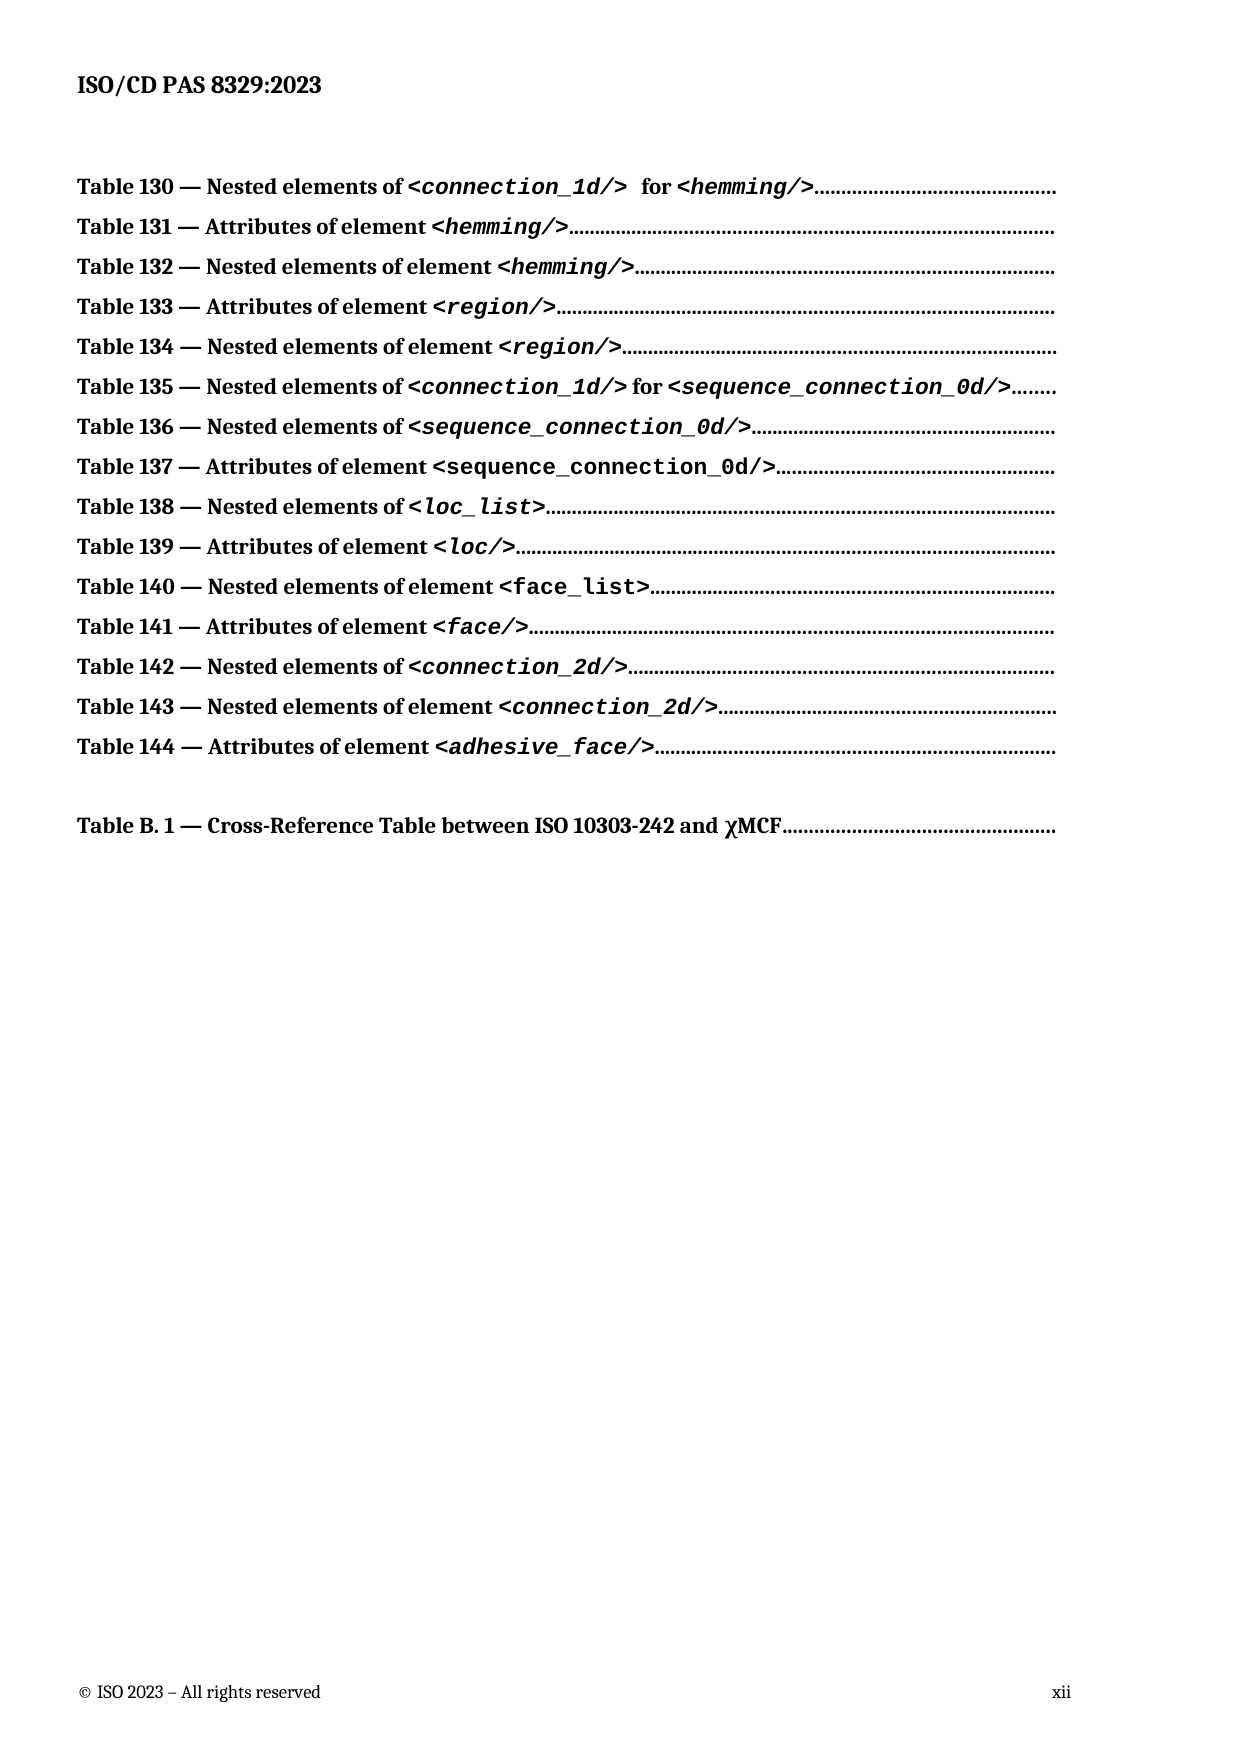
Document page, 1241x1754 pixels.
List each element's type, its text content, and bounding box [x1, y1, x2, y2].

text Table 130 — Nested elements of <connection_1d/> for <hemming/> 139 [77, 174, 1040, 201]
text Table 141 — Attributes of element <face/> 146 [77, 614, 1040, 641]
text Table 142 — Nested elements of <connection_2d/> 146 [77, 654, 1040, 681]
text Table 137 — Attributes of element <sequence_connection_0d/> 144 [77, 454, 1040, 481]
text Table 134 — Nested elements of element <region/> 141 [77, 334, 1040, 361]
text Table 143 — Nested elements of element <connection_2d/> 147 [77, 694, 1040, 721]
text Table 139 — Attributes of element <loc/> 145 [77, 534, 1040, 561]
text Table 136 — Nested elements of <sequence_connection_0d/> 144 [77, 414, 1040, 441]
text Table 144 — Attributes of element <adhesive_face/> 147 [77, 734, 1040, 761]
text Table 135 — Nested elements of <connection_1d/> for <sequence_connection_0d/> 144 [77, 374, 1040, 401]
text Table 133 — Attributes of element <region/> 140 [77, 294, 1040, 321]
text Table 132 — Nested elements of element <hemming/> 140 [77, 254, 1040, 281]
text Table B. 1 — Cross-Reference Table between ISO 10303-242 and χMCF 154 [77, 813, 1040, 839]
text Table 140 — Nested elements of element <face_list> 146 [77, 574, 1040, 601]
text Table 138 — Nested elements of <loc_list> 145 [77, 494, 1040, 521]
text Table 131 — Attributes of element <hemming/> 140 [77, 214, 1040, 241]
